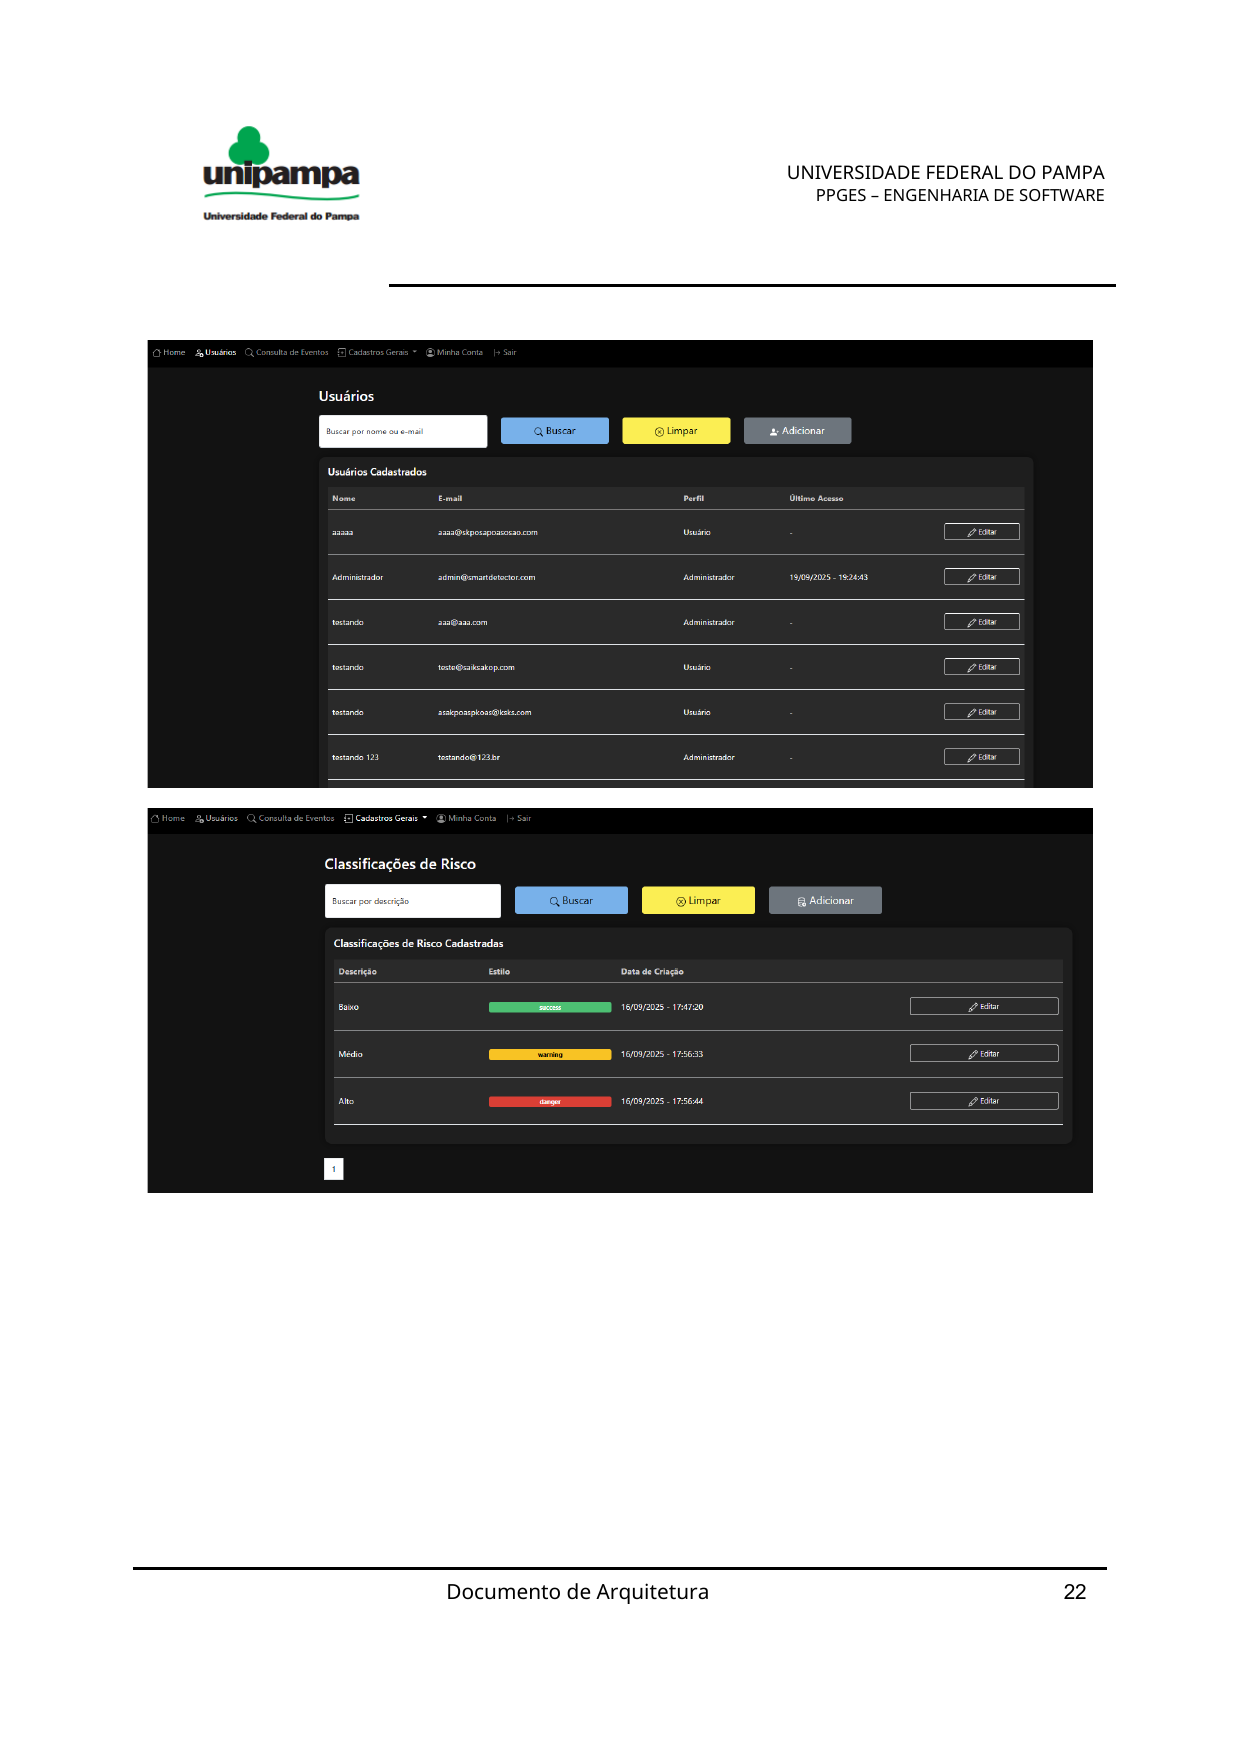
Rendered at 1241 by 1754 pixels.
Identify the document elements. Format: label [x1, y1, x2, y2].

picture [147, 808, 1093, 1193]
picture [181, 108, 389, 245]
picture [147, 340, 1093, 788]
